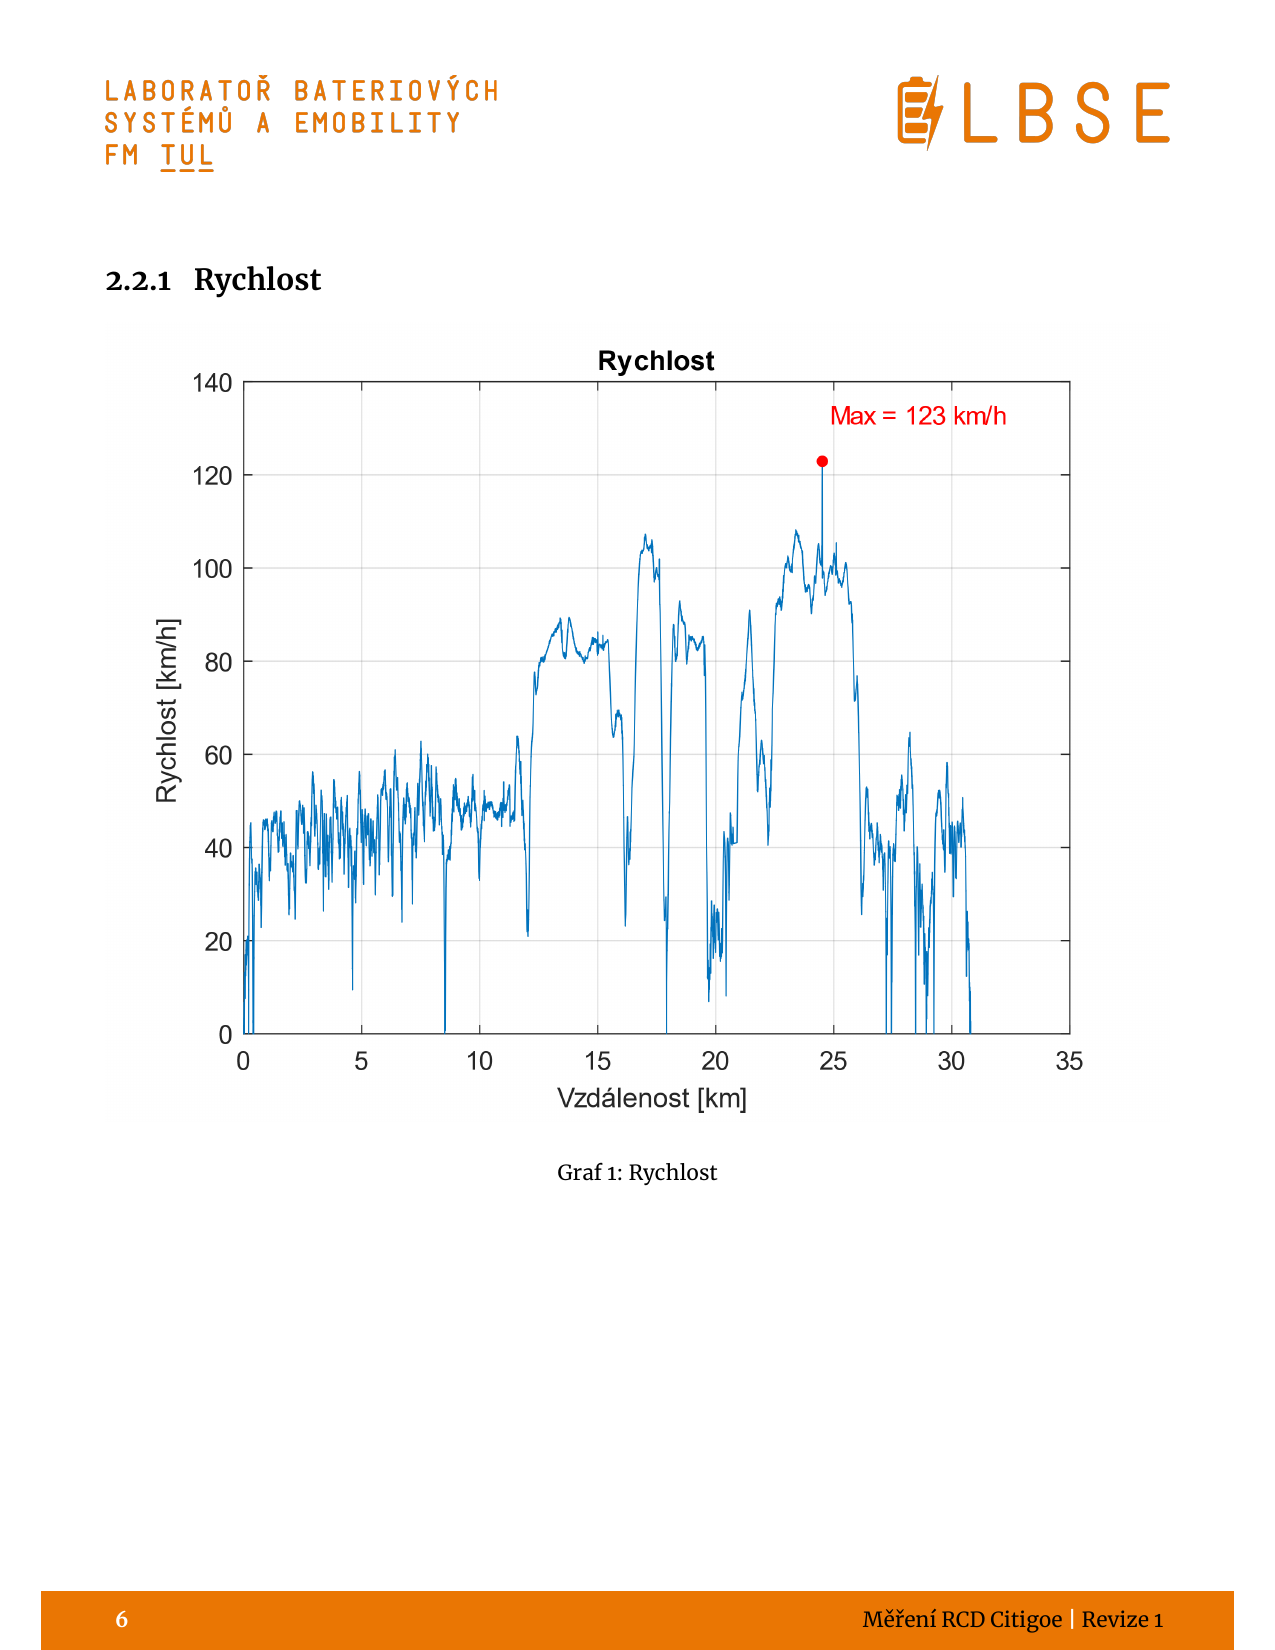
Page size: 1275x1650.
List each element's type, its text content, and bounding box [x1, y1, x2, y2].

picture [897, 75, 1170, 151]
picture [105, 75, 497, 172]
picture [105, 322, 1170, 1122]
subtitle Rychlost [105, 261, 1170, 298]
text Graf 1: Rychlost [105, 1160, 1170, 1186]
